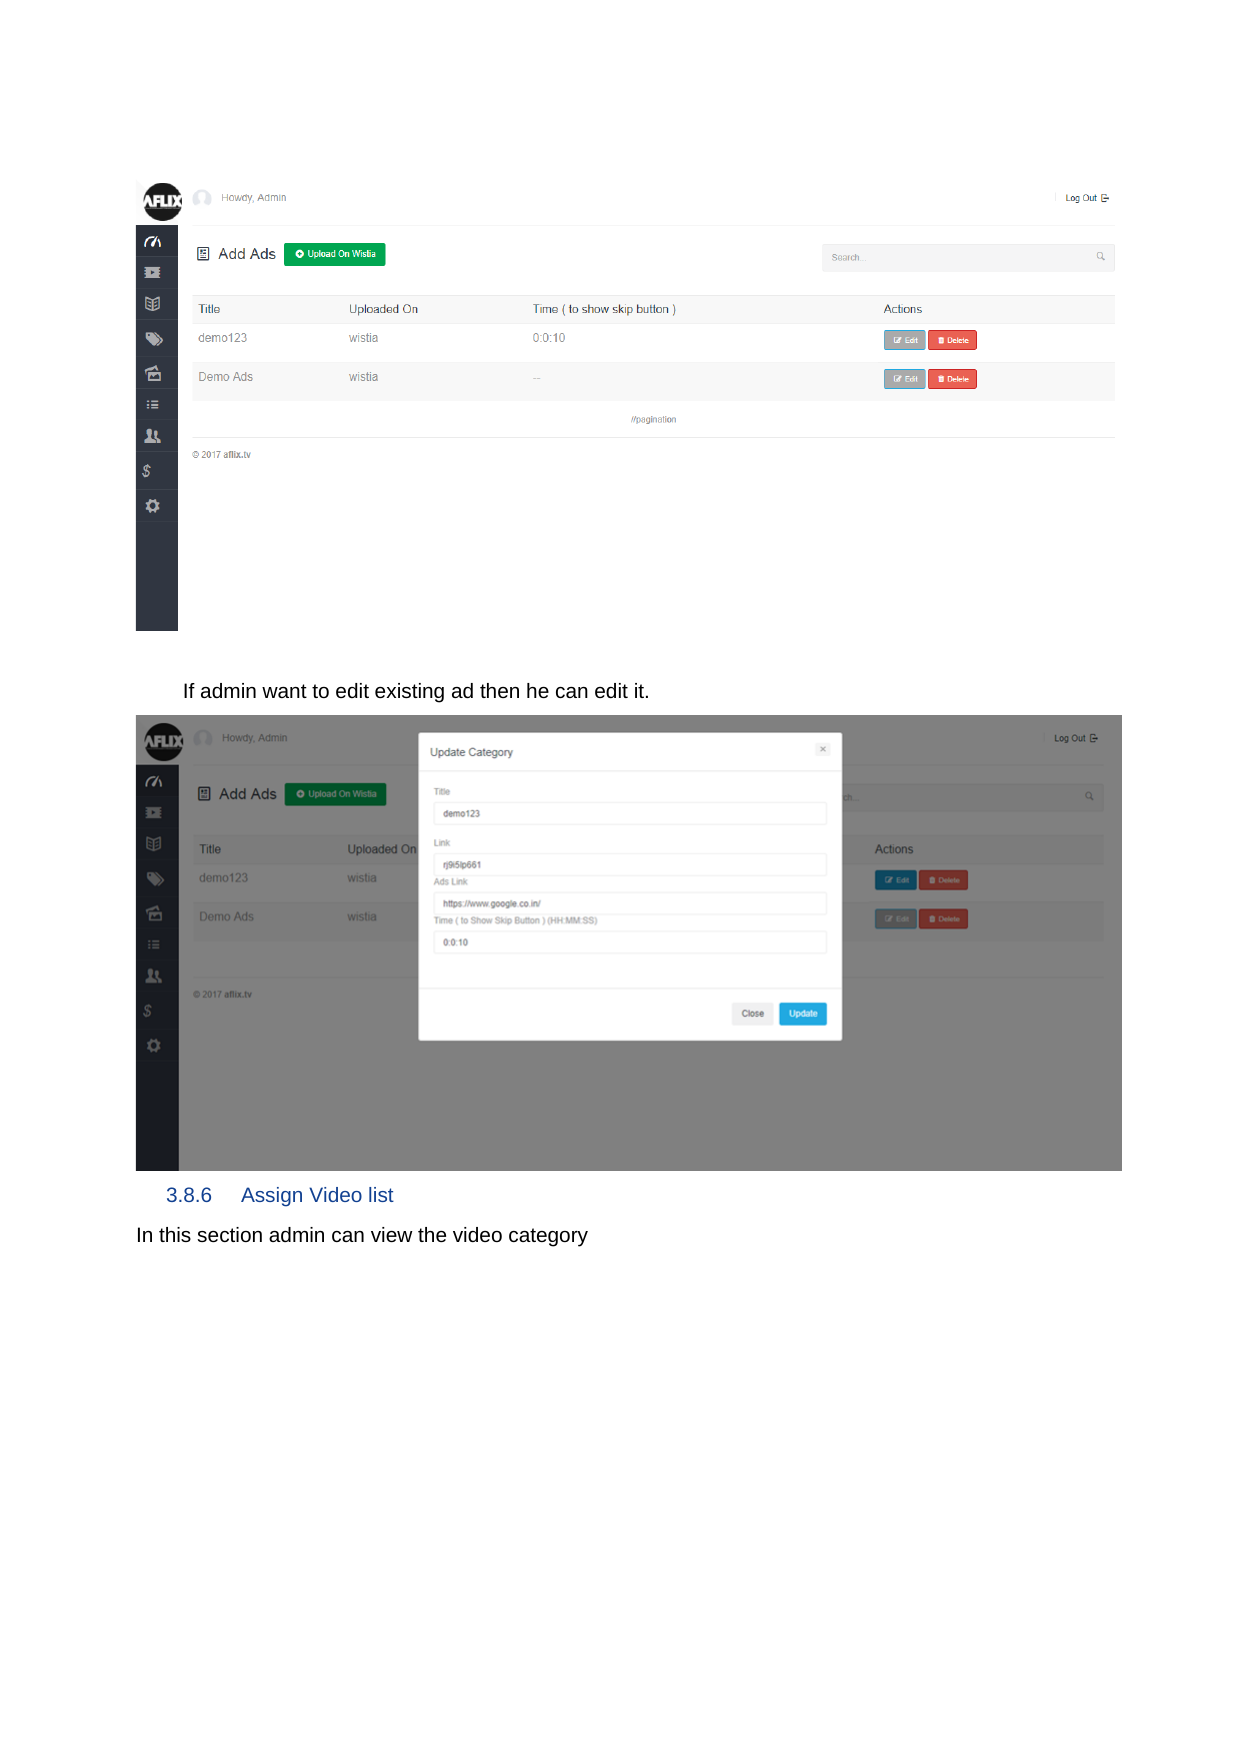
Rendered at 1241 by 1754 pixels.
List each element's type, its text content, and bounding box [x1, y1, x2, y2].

text If admin want to edit existing ad then he can edit it. [183, 679, 1122, 703]
subtitle Assign Video list [166, 1183, 1122, 1207]
text In this section admin can view the video category [136, 1223, 1122, 1247]
picture [135, 715, 1122, 1171]
picture [135, 173, 1122, 631]
